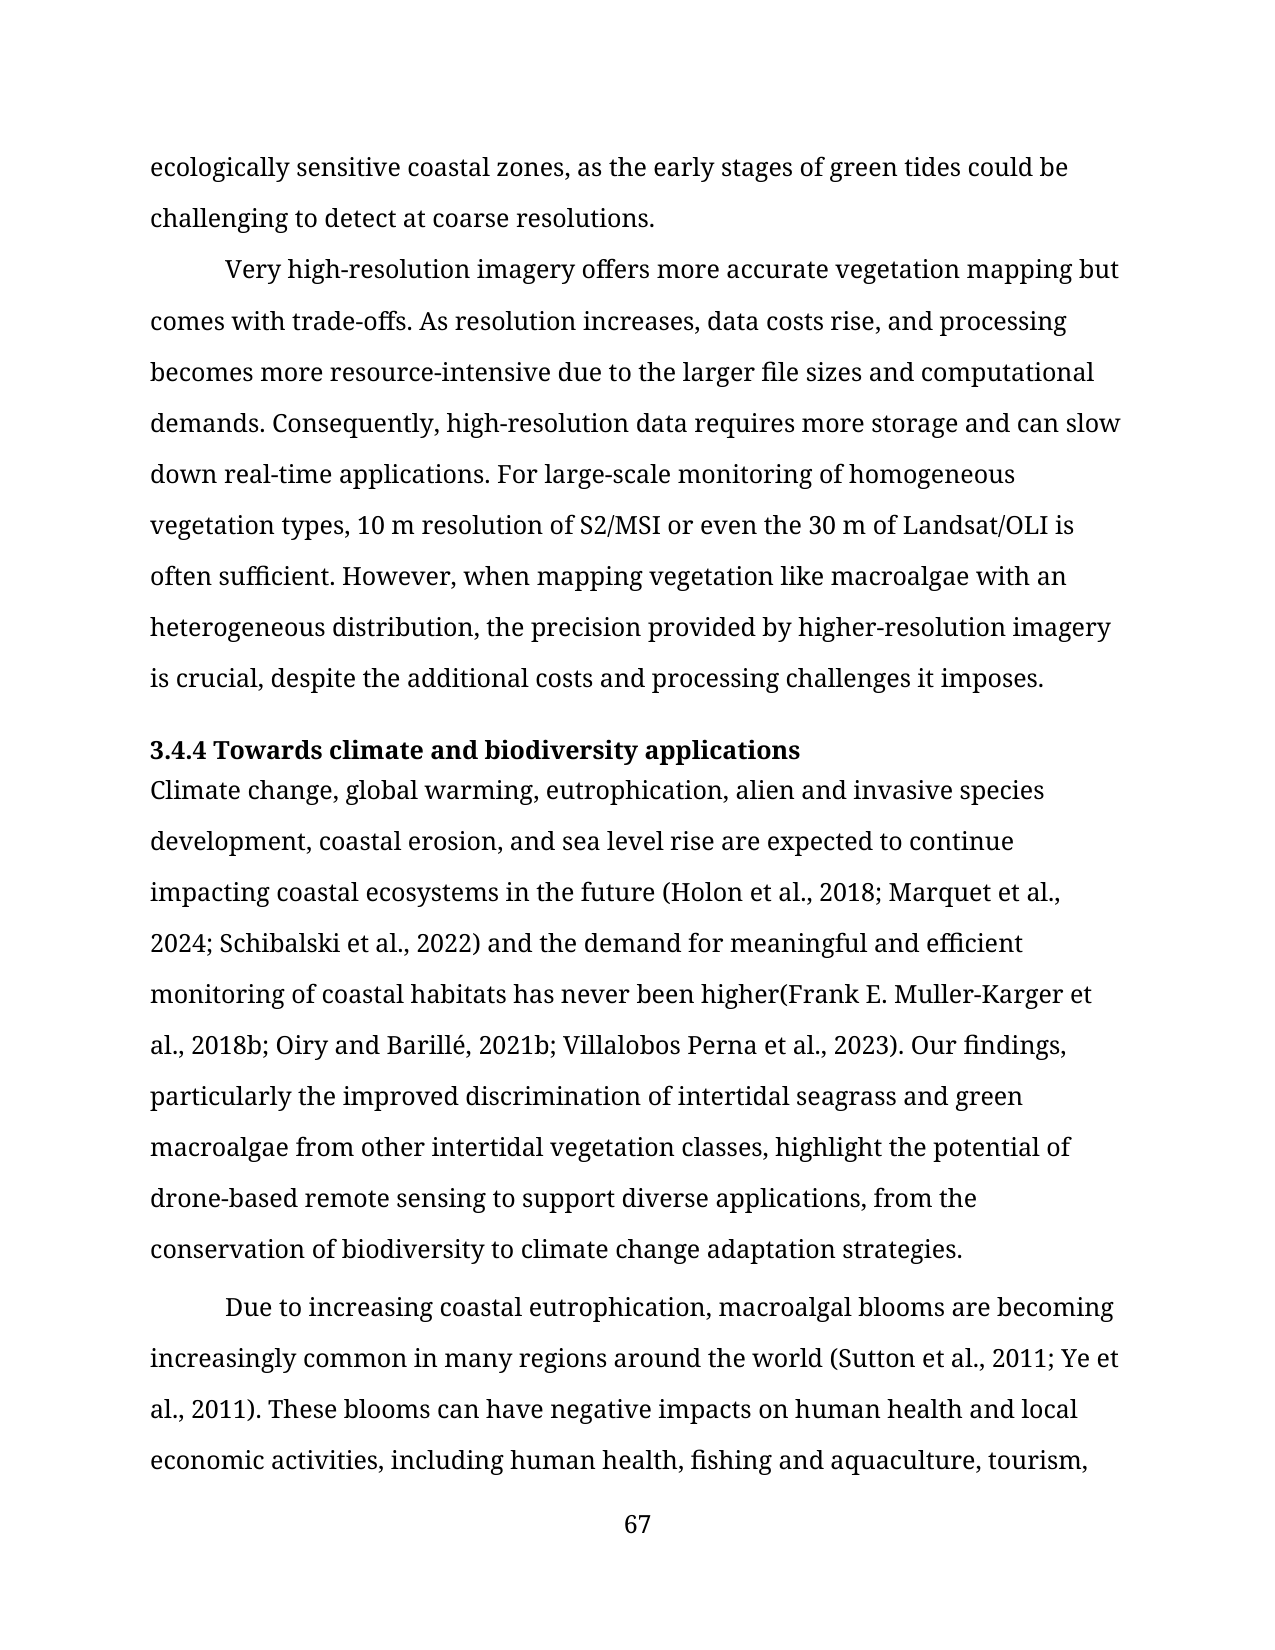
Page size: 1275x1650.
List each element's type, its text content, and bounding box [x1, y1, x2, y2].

subtitle 3.4.4 Towards climate and biodiversity applications [150, 732, 1125, 766]
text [150, 1289, 1125, 1476]
text Climate change, global warming, eutrophication, alien and invasive species development, coastal erosion, and sea level rise are expected to continue impacting coastal ecosystems in the future (Holon et al., 2018; Marquet et al., 2024; Schibalski et al., 2022) and the demand for meaningful and efficient monitoring of coastal habitats has never been higher(Frank E. Muller-Karger et al., 2018b; Oiry and Barillé, 2021b; Villalobos Perna et al., 2023). Our findings, particularly the improved discrimination of intertidal seagrass and green macroalgae from other intertidal vegetation classes, highlight the potential of drone-based remote sensing to support diverse applications, from the conservation of biodiversity to climate change adaptation strategies. [150, 773, 1125, 1266]
text Very high-resolution imagery offers more accurate vegetation mapping but comes with trade-offs. As resolution increases, data costs rise, and processing becomes more resource-intensive due to the larger file sizes and computational demands. Consequently, high-resolution data requires more storage and can slow down real-time applications. For large-scale monitoring of homogeneous vegetation types, 10 m resolution of S2/MSI or even the 30 m of Landsat/OLI is often sufficient. However, when mapping vegetation like macroalgae with an heterogeneous distribution, the precision provided by higher-resolution imagery is crucial, despite the additional costs and processing challenges it imposes. [150, 252, 1125, 694]
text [150, 150, 1125, 235]
